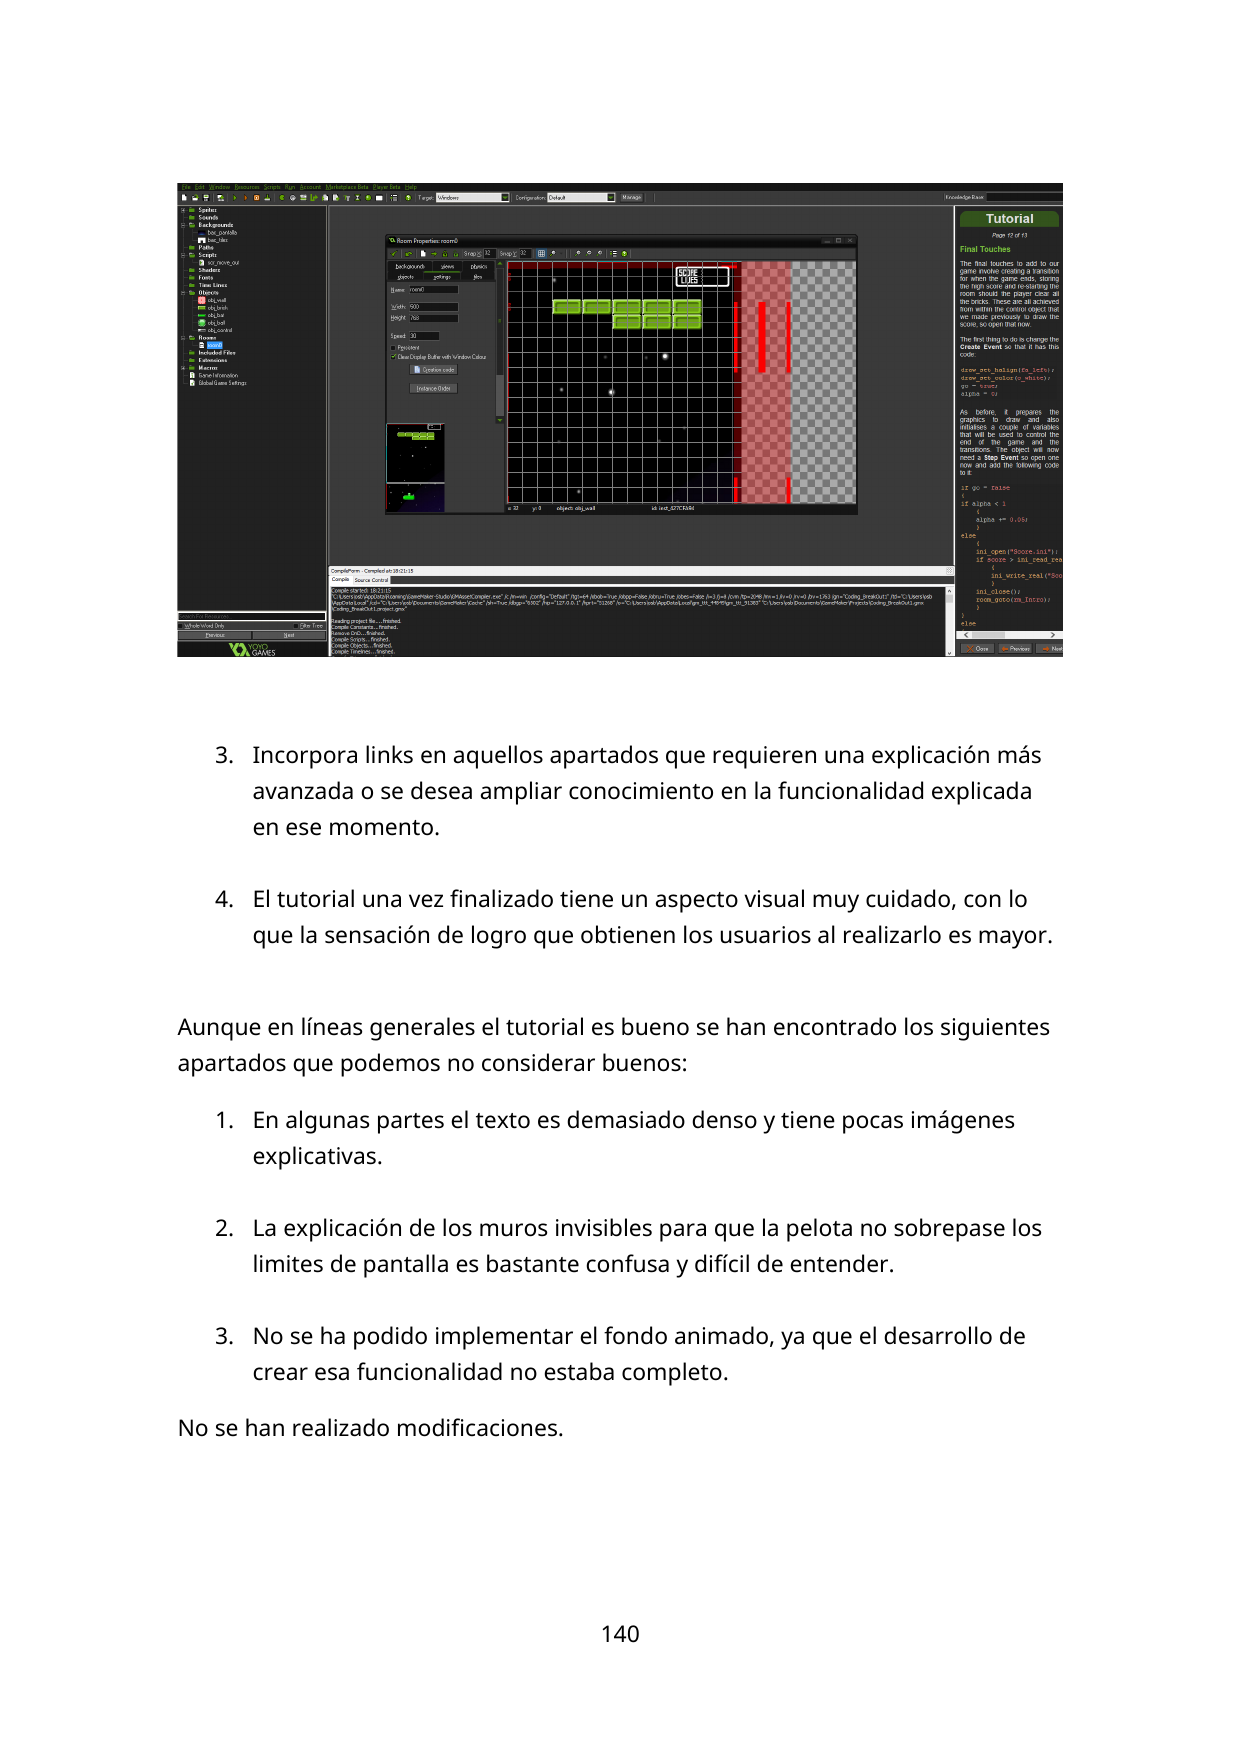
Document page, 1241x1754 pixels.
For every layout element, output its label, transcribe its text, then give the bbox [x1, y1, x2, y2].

text No se han realizado modificaciones. [177, 1412, 1063, 1444]
picture [177, 183, 1063, 657]
list Incorpora links en aquellos apartados que requieren una explicación más avanzada o se desea ampliar conocimiento en la funcionalidad explicada en ese momento. [215, 739, 1063, 878]
list No se ha podido implementar el fondo animado, ya que el desarrollo de crear esa funcionalidad no estaba completo. [215, 1320, 1063, 1387]
text Aunque en líneas generales el tutorial es bueno se han encontrado los siguientes apartados que podemos no considerar buenos: [177, 1011, 1063, 1078]
list La explicación de los muros invisibles para que la pelota no sobrepase los limites de pantalla es bastante confusa y difícil de entender. [215, 1212, 1063, 1315]
list El tutorial una vez finalizado tiene un aspecto visual muy cuidado, con lo que la sensación de logro que obtienen los usuarios al realizarlo es mayor. [215, 883, 1063, 986]
list En algunas partes el texto es demasiado denso y tiene pocas imágenes explicativas. [215, 1104, 1063, 1207]
